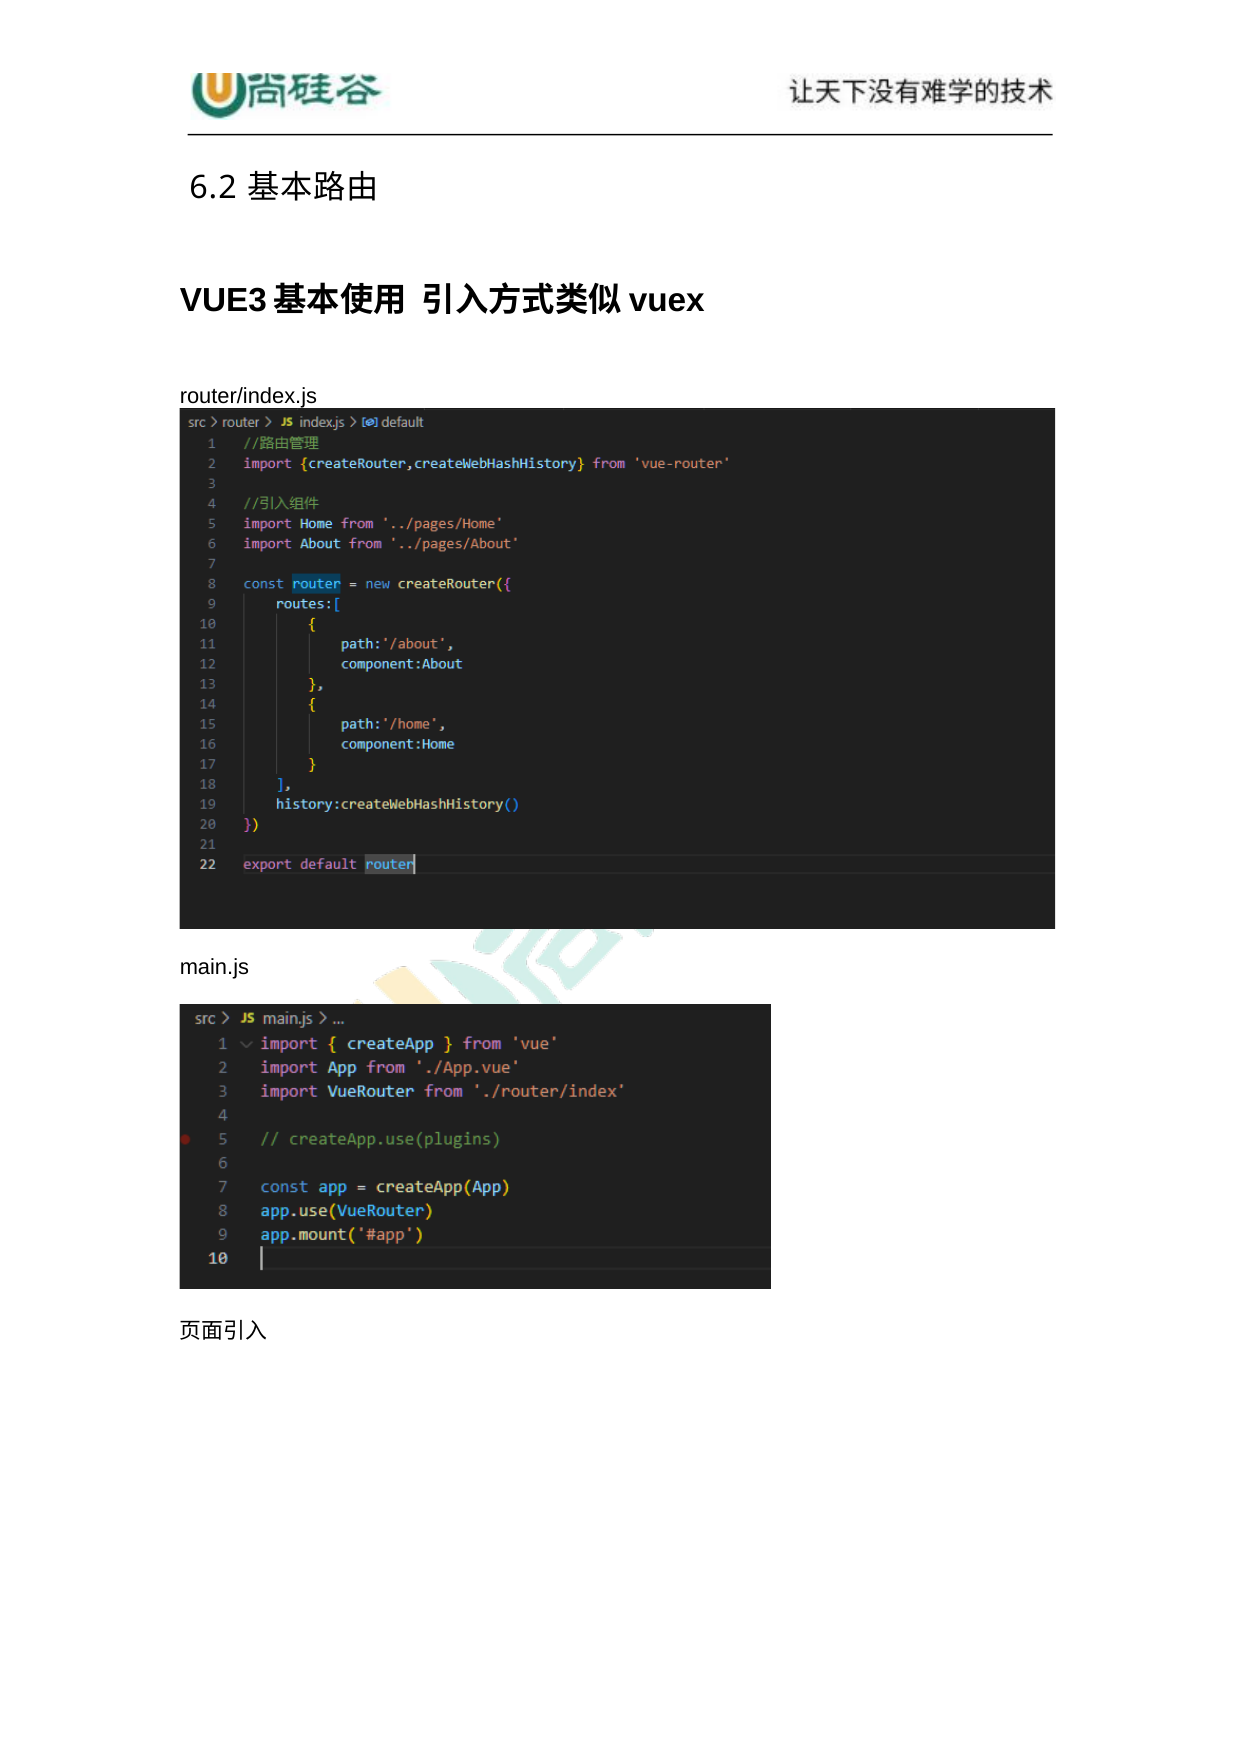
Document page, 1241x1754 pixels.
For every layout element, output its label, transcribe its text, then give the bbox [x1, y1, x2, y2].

picture [179, 408, 1056, 954]
text router/index.js [179, 383, 1056, 408]
subtitle VUE3基本使用 引入方式类似vuex [179, 273, 1056, 321]
text 6.2 基本路由 [189, 169, 1056, 206]
text main.js [179, 954, 1056, 979]
picture [179, 979, 1052, 1312]
text 页面引入 [179, 1313, 1056, 1345]
picture [190, 73, 1056, 120]
